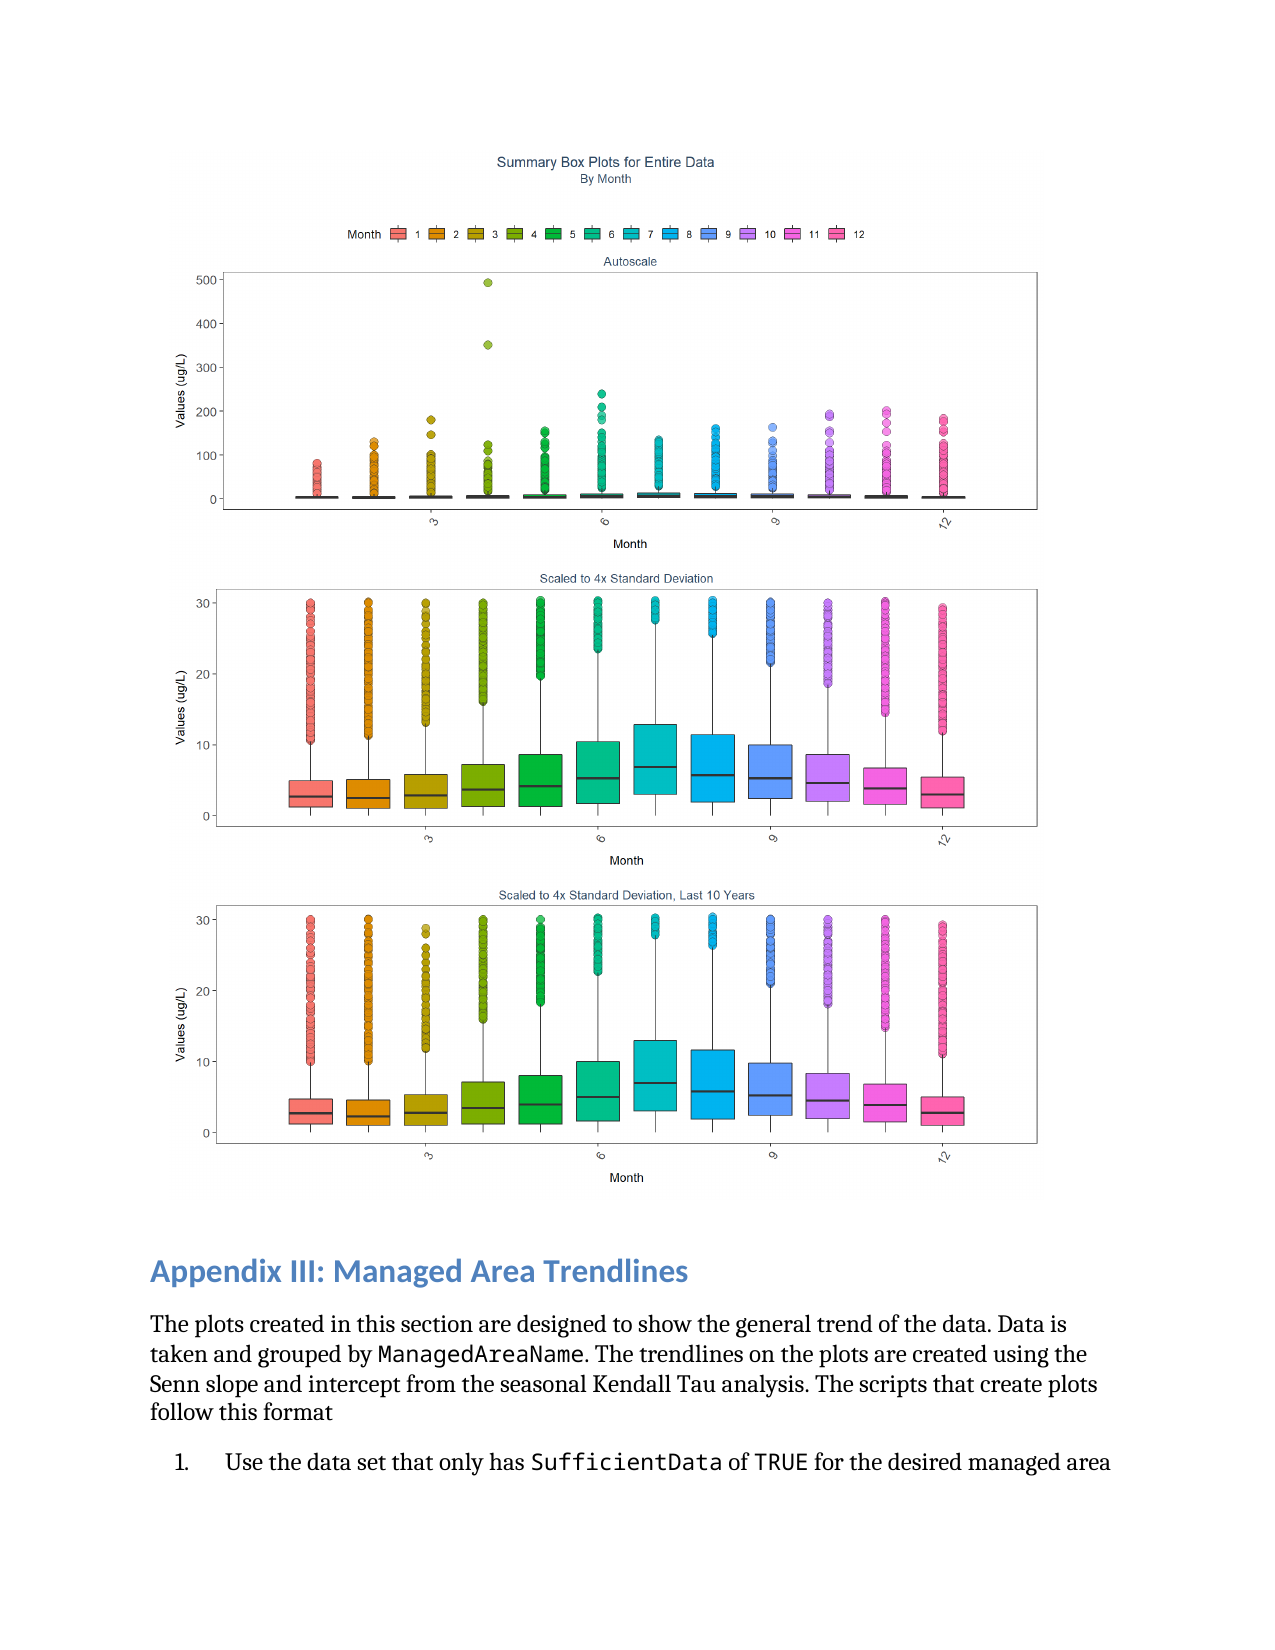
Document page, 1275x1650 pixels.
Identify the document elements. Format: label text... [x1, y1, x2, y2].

subtitle Appendix III: Managed Area Trendlines [150, 1250, 1125, 1291]
text The plots created in this section are designed to show the general trend of the data. Data is taken and grouped by ManagedAreaName. The trendlines on the plots are created using the Senn slope and intercept from the seasonal Kendall Tau analysis. The scripts that create plots follow this format [150, 1309, 1125, 1427]
list Use the data set that only has SufficientData of TRUE for the desired managed area [175, 1446, 1125, 1477]
picture [168, 150, 1044, 1200]
